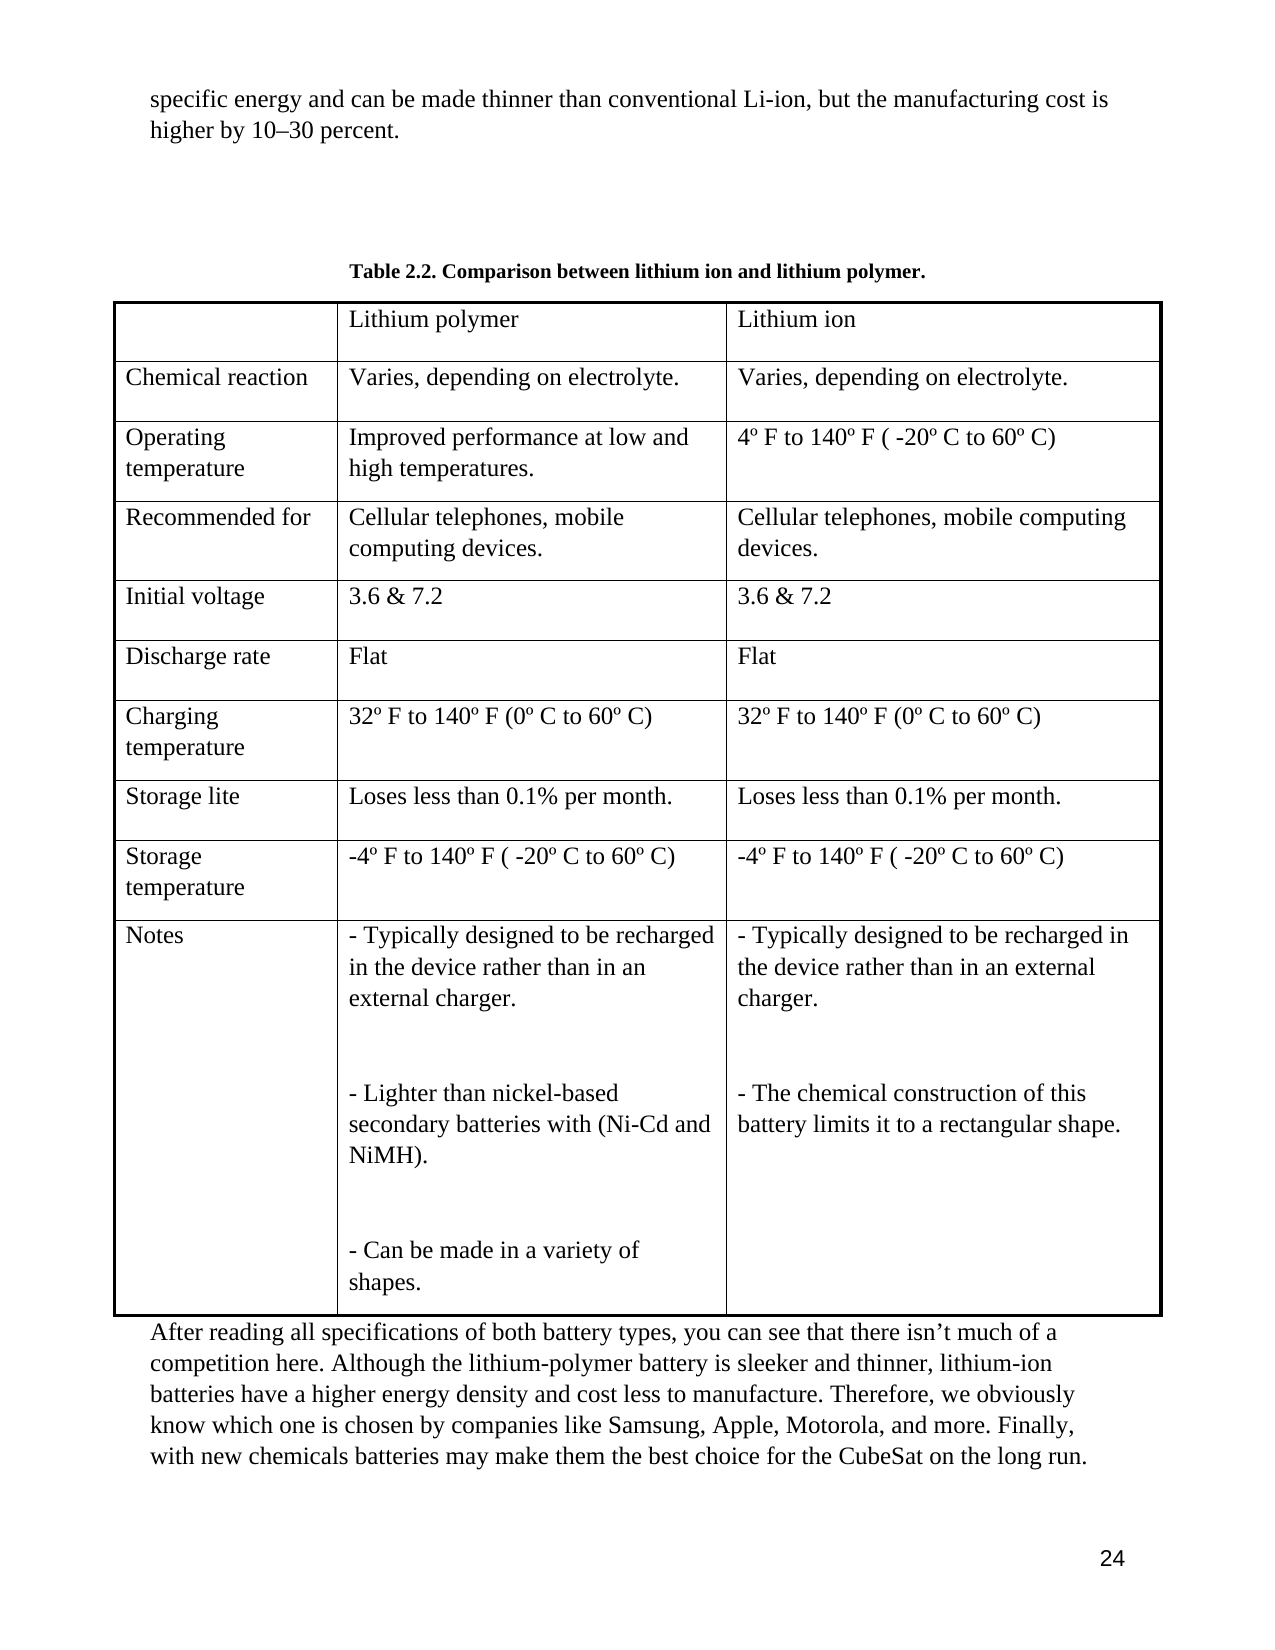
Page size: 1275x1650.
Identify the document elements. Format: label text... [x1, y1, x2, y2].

table_cell - Typically designed to be recharged in the device rather than in an external charger. - The chemical construction of this battery limits it to a rectangular shape. [727, 921, 1159, 1314]
table_cell Improved performance at low and high temperatures. [338, 422, 726, 501]
table_cell Cellular telephones, mobile computing devices. [727, 502, 1159, 580]
table_cell Chemical reaction [116, 362, 337, 421]
table_header [116, 304, 337, 361]
table_cell Varies, depending on electrolyte. [727, 362, 1159, 421]
table_cell Initial voltage [116, 581, 337, 640]
table_header Lithium ion [727, 304, 1159, 361]
table_cell Storage lite [116, 781, 337, 840]
table_cell Varies, depending on electrolyte. [338, 362, 726, 421]
text After reading all specifications of both battery types, you can see that there isn’t much of a competition here. Although the lithium-polymer battery is sleeker and thinner, lithium-ion batteries have a higher energy density and cost less to manufacture. Therefore, we obviously know which one is chosen by companies like Samsung, Apple, Motorola, and more. Finally, with new chemicals batteries may make them the best choice for the CubeSat on the long run. [150, 1317, 1125, 1470]
table_cell -4º F to 140º F ( -20º C to 60º C) [727, 841, 1159, 919]
table_cell Recommended for [116, 502, 337, 580]
table_cell Flat [727, 641, 1159, 700]
table_cell 3.6 & 7.2 [338, 581, 726, 640]
table_cell Flat [338, 641, 726, 700]
table_cell - Typically designed to be recharged in the device rather than in an external charger. - Lighter than nickel-based secondary batteries with (Ni-Cd and NiMH). - Can be made in a variety of shapes. [338, 921, 726, 1314]
table_cell Charging temperature [116, 701, 337, 780]
table_cell -4º F to 140º F ( -20º C to 60º C) [338, 841, 726, 919]
table_cell Loses less than 0.1% per month. [727, 781, 1159, 840]
table_cell 32º F to 140º F (0º C to 60º C) [338, 701, 726, 780]
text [150, 84, 1125, 144]
table_cell Loses less than 0.1% per month. [338, 781, 726, 840]
table_cell 4º F to 140º F ( -20º C to 60º C) [727, 422, 1159, 501]
table_cell 32º F to 140º F (0º C to 60º C) [727, 701, 1159, 780]
table_cell Discharge rate [116, 641, 337, 700]
table_cell Operating temperature [116, 422, 337, 501]
table_header Lithium polymer [338, 304, 726, 361]
table_cell 3.6 & 7.2 [727, 581, 1159, 640]
table_cell Storage temperature [116, 841, 337, 919]
text Table 2.2. Comparison between lithium ion and lithium polymer. [150, 258, 1125, 283]
table_cell Cellular telephones, mobile computing devices. [338, 502, 726, 580]
table_cell Notes [116, 921, 337, 1314]
